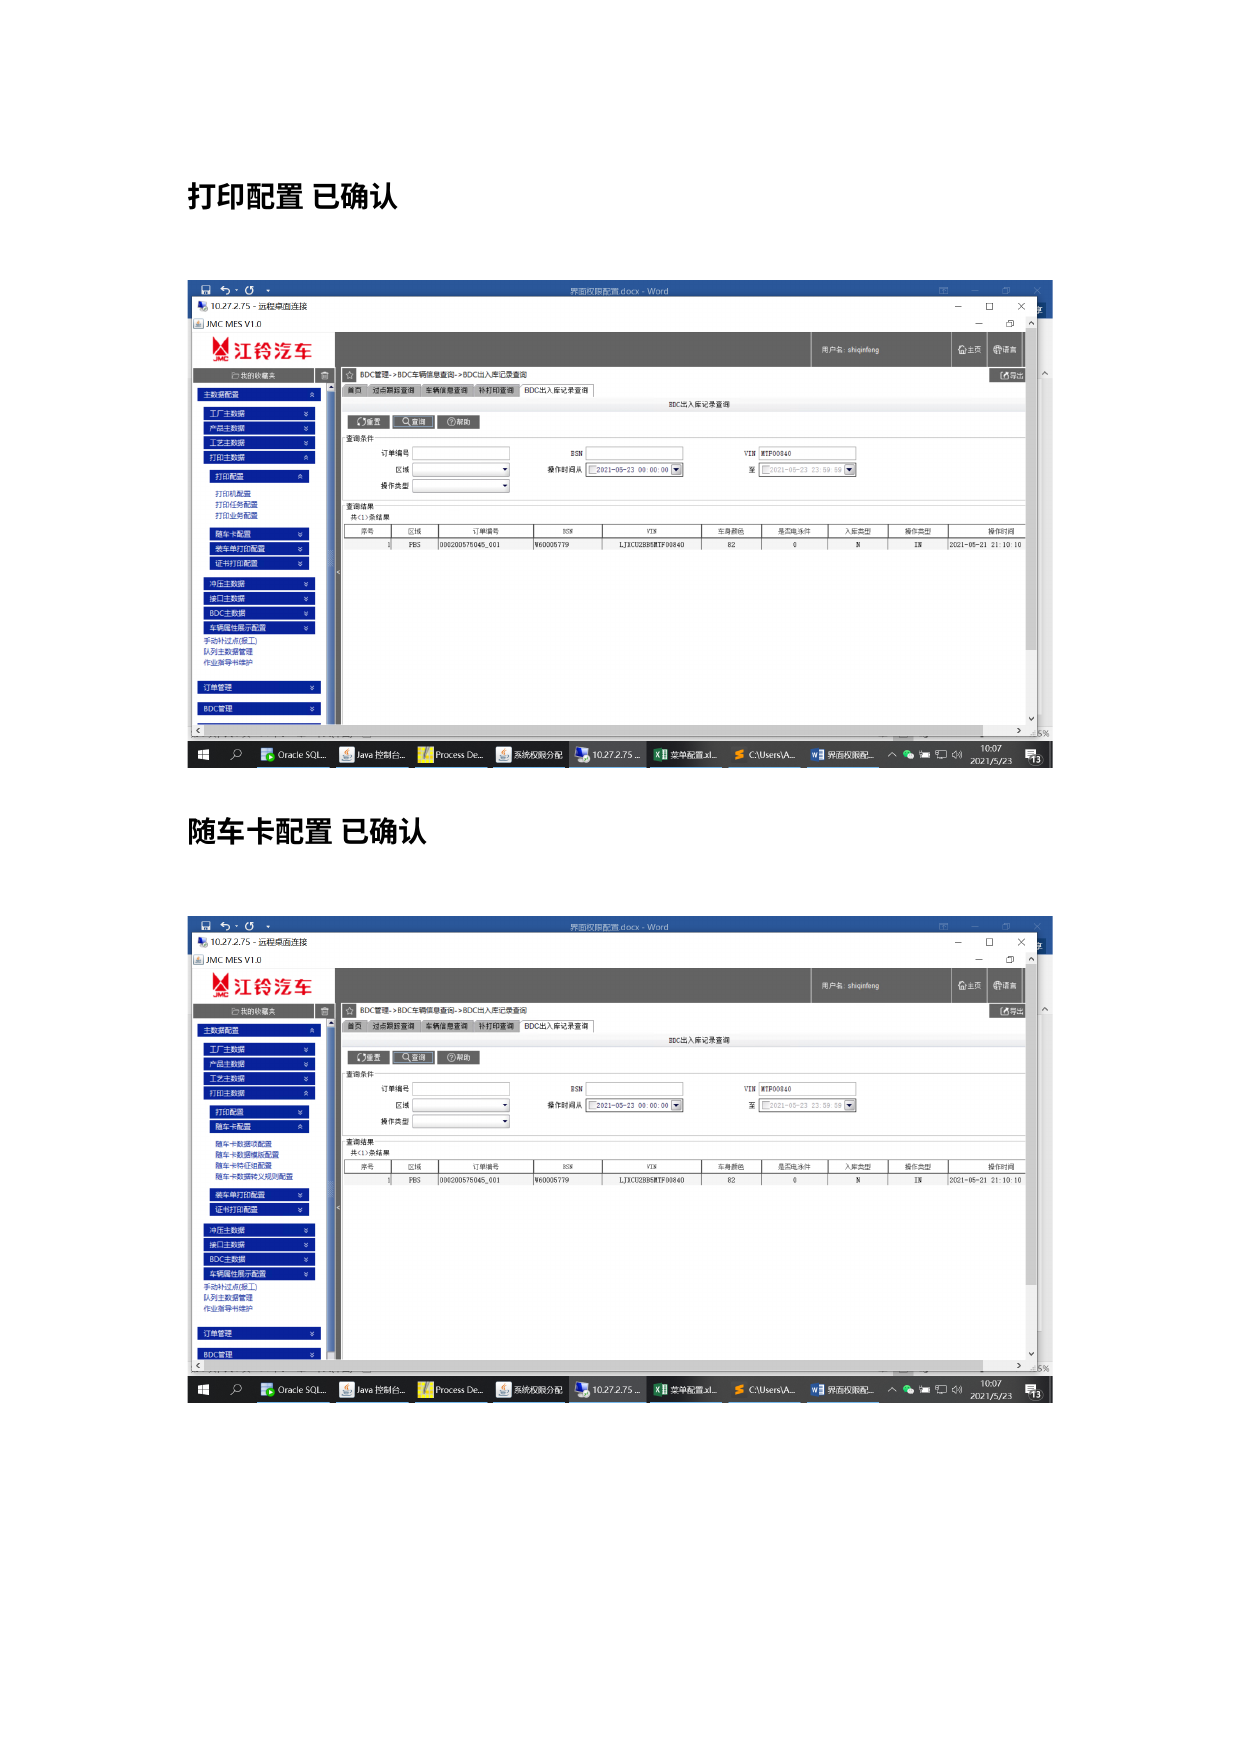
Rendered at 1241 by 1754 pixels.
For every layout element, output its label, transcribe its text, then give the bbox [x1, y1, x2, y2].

picture [187, 280, 1053, 768]
subtitle 打印配置 已确认 [187, 162, 1053, 227]
subtitle 随车卡配置 已确认 [187, 797, 1053, 862]
picture [187, 916, 1053, 1403]
